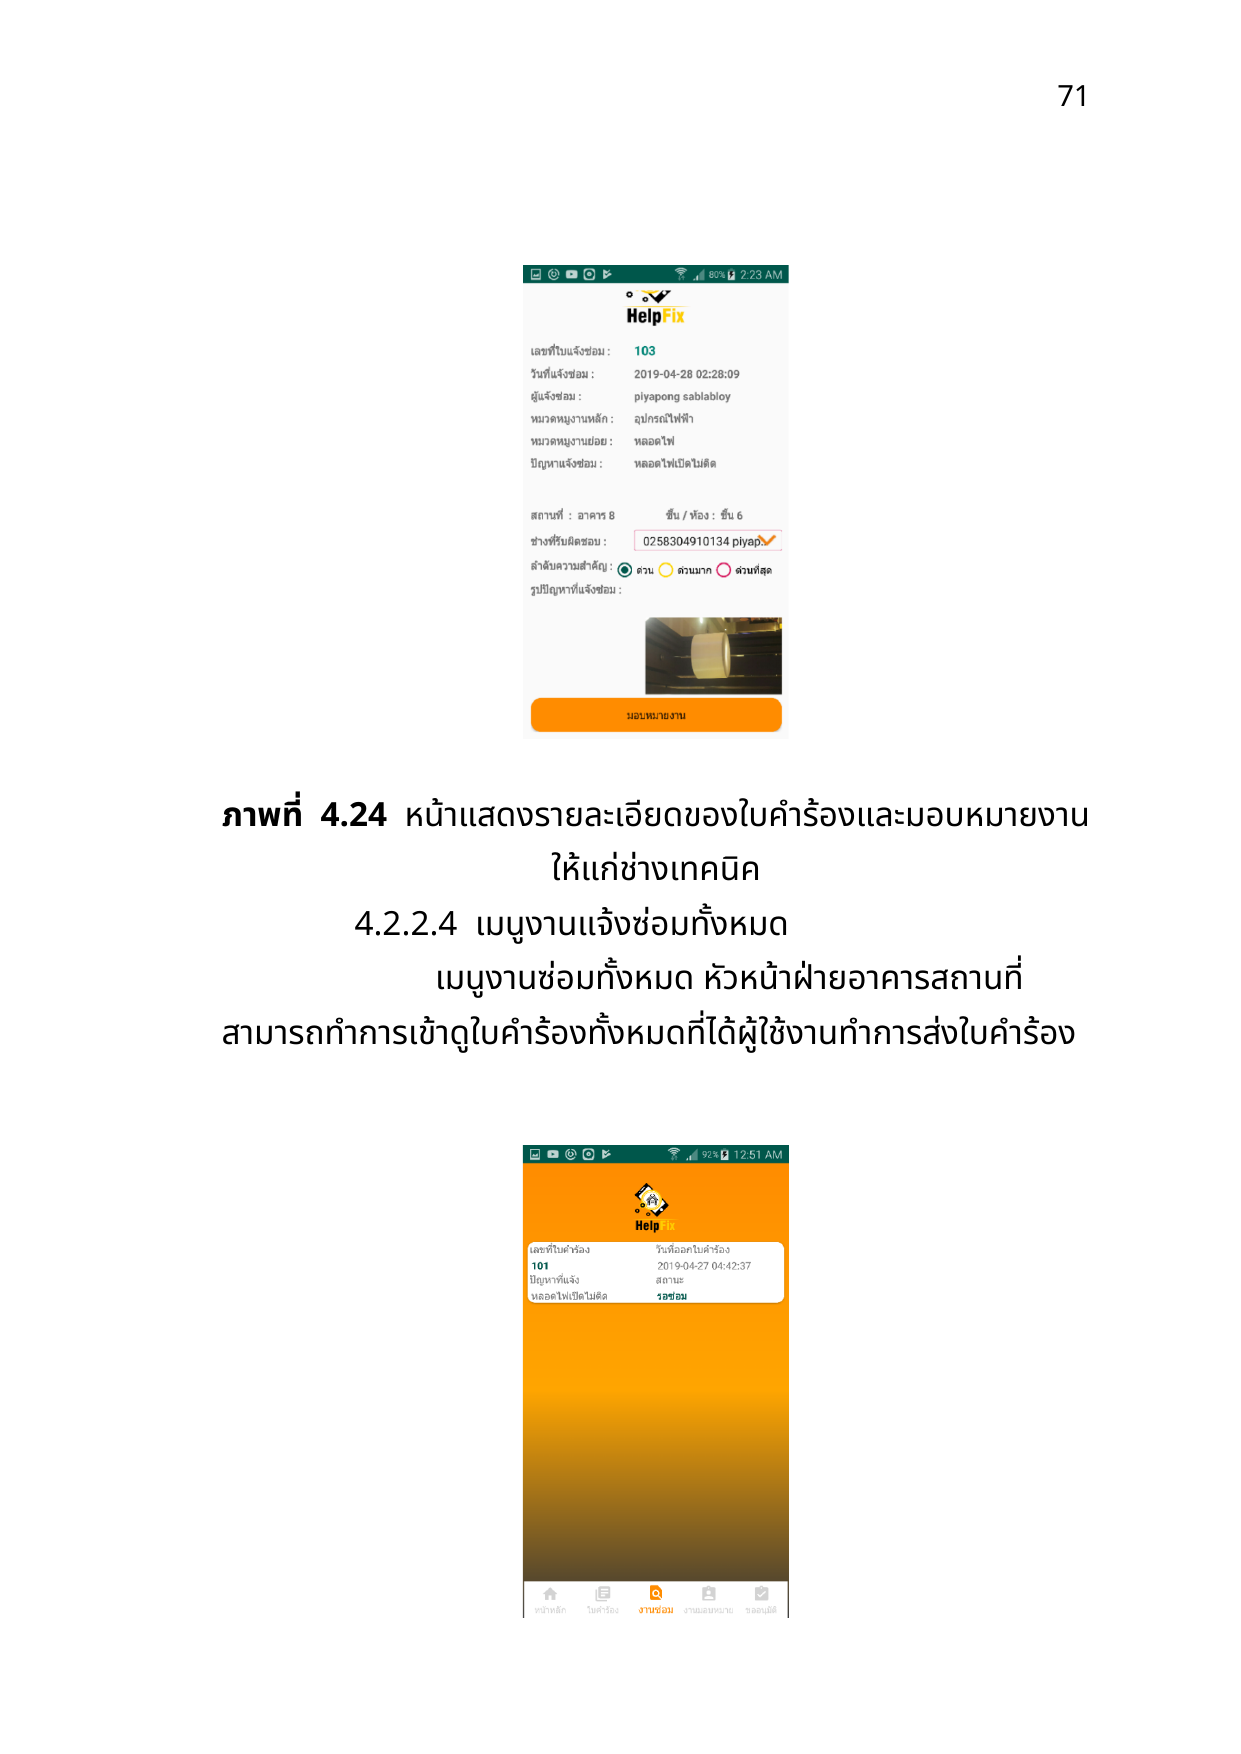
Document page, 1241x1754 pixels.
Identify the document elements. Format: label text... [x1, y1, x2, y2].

text เมนูงานซ่อมทั้งหมด หัวหน้าฝ่ายอาคารสถานที่สามารถทำการเข้าดูใบคำร้องทั้งหมดที่ได้ผู้ใช้งานทำการส่งใบคำร้องเข้ามา แสดงดังภาพที่ 4.25 แสดงสามารถกดที่ใบคำร้องเพื่อทำการดูรายละเอียดทั้งหมดได้ แสดงดังภาพที่ 4.26 [221, 954, 1090, 1059]
picture [522, 1145, 789, 1618]
text ภาพที่ 4.24 หน้าแสดงรายละเอียดของใบคำร้องและมอบหมายงานให้แก่ช่างเทคนิค [221, 791, 1090, 896]
picture [523, 265, 789, 739]
text 4.2.2.4 เมนูงานแจ้งซ่อมทั้งหมด [221, 900, 1090, 950]
